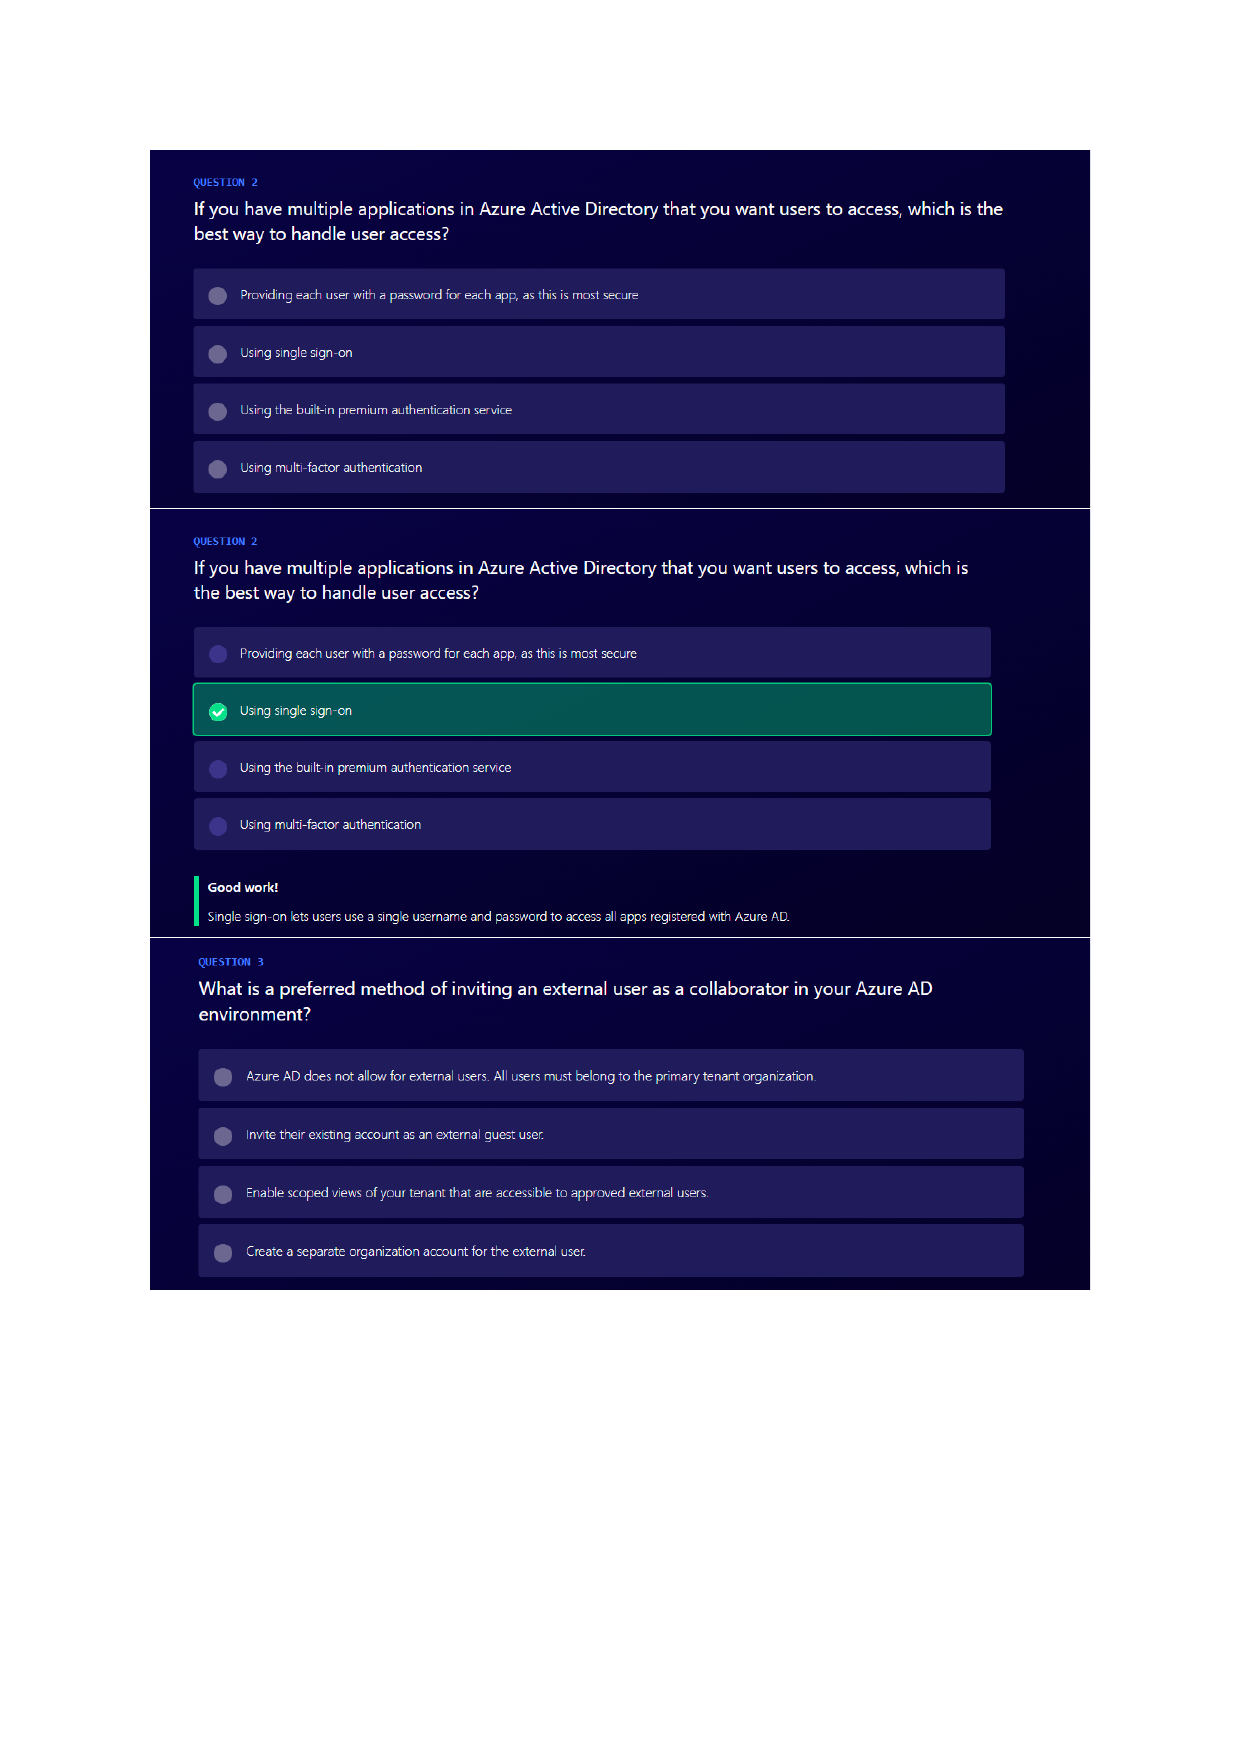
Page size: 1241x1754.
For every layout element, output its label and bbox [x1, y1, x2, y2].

picture [150, 150, 1091, 508]
picture [150, 938, 1091, 1290]
picture [150, 509, 1091, 937]
